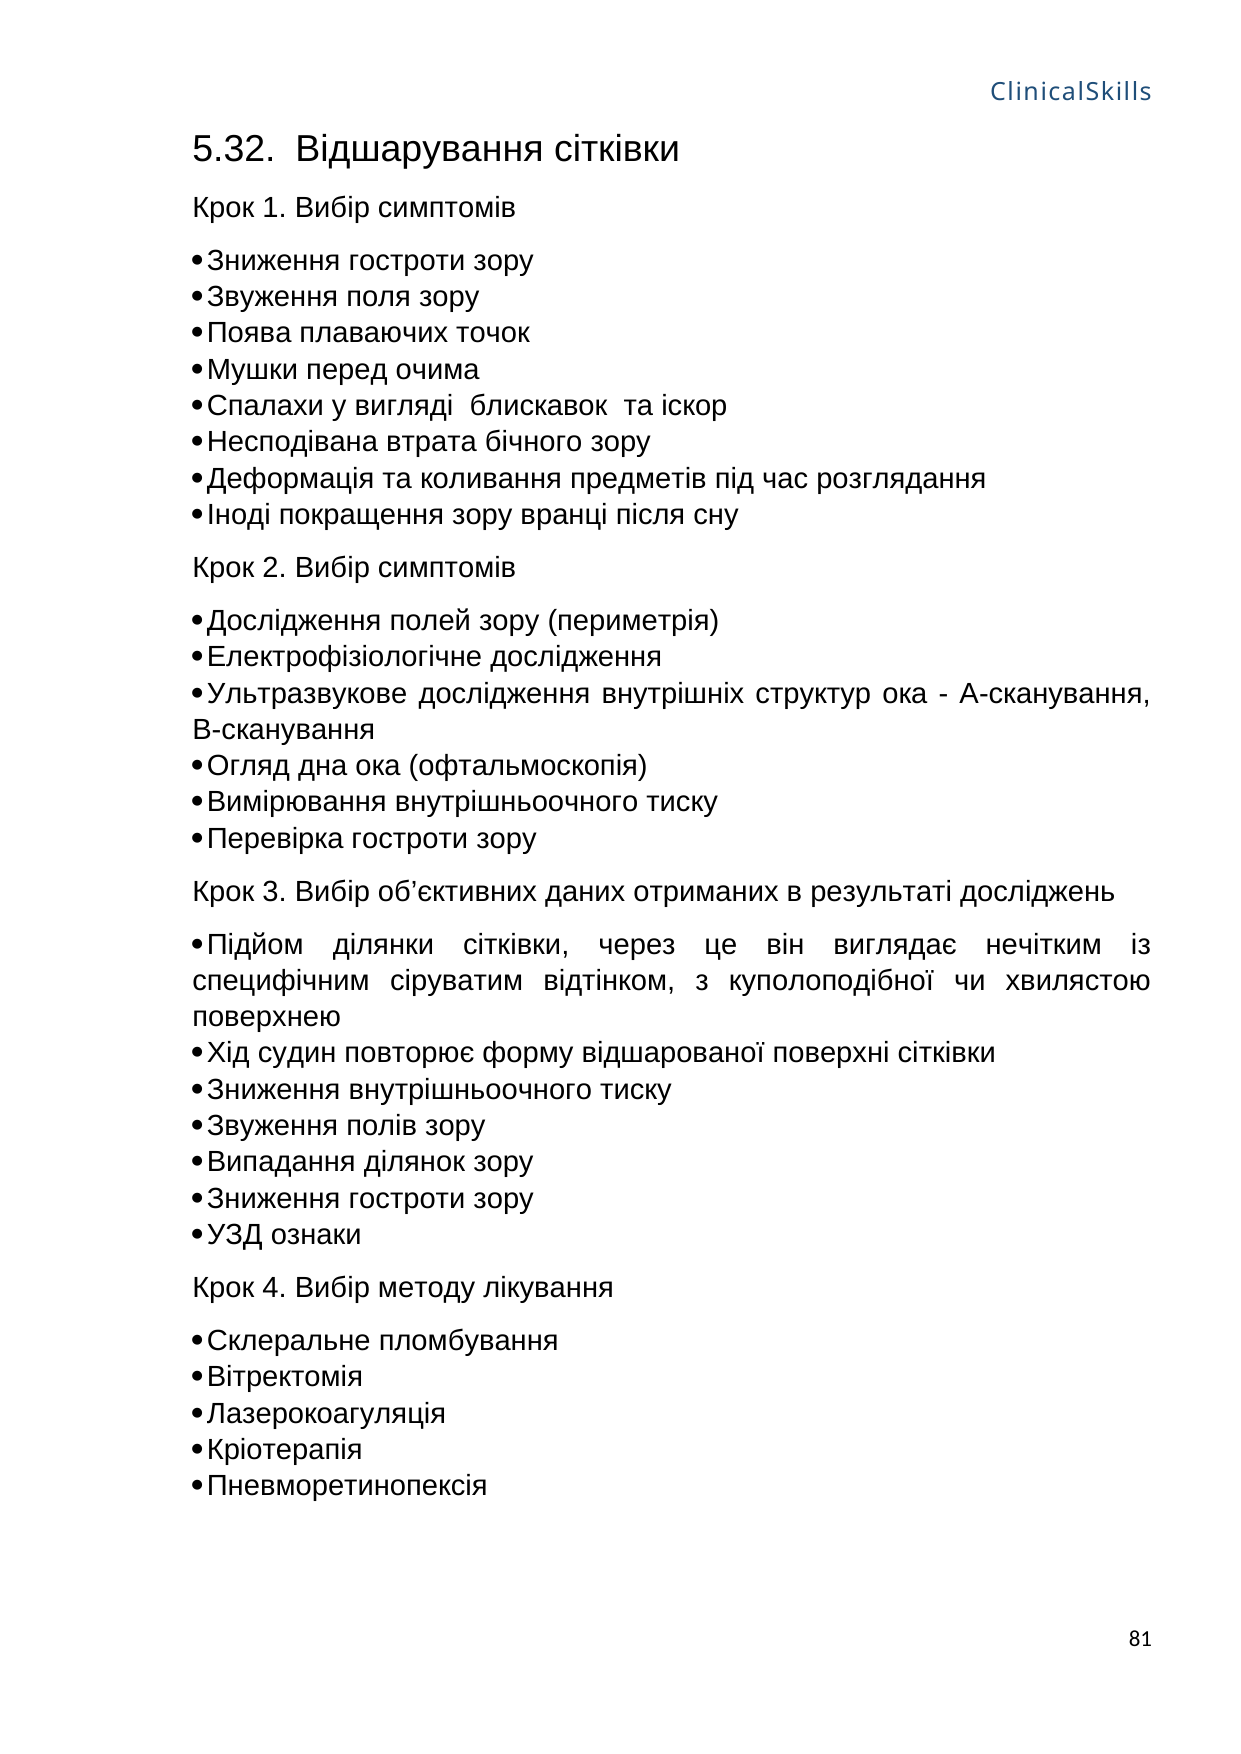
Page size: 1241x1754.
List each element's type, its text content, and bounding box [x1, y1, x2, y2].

list Несподівана втрата бічного зору [192, 424, 1152, 458]
list Вітректомія [192, 1359, 1152, 1393]
list Дослідження полей зору (периметрія) [192, 603, 1152, 637]
list Зниження гостроти зору [192, 243, 1152, 276]
text Крок 4. Вибір методу лікування [192, 1270, 1152, 1304]
list Мушки перед очима [192, 352, 1152, 385]
list Огляд дна ока (офтальмоскопія) [192, 748, 1152, 782]
list Іноді покращення зору вранці після сну [192, 497, 1152, 531]
text Крок 2. Вибір симптомів [192, 550, 1152, 584]
list Відшарування сітківки [192, 127, 1152, 170]
list Зниження внутрішньоочного тиску [192, 1072, 1152, 1105]
list Спалахи у вигляді блискавок та іскор [192, 388, 1152, 422]
list Вимірювання внутрішньоочного тиску [192, 784, 1152, 818]
text Крок 1. Вибір симптомів [192, 190, 1152, 223]
list Кріотерапія [192, 1432, 1152, 1466]
list Підйом ділянки сітківки, через це він виглядає нечітким із специфічним сіруватим відтінком, з куполоподібної чи хвилястою поверхнею [192, 927, 1152, 1033]
text Крок 3. Вибір об’єктивних даних отриманих в результаті досліджень [192, 874, 1152, 907]
list Деформація та коливання предметів під час розглядання [192, 461, 1152, 494]
list Пневморетинопексія [192, 1468, 1152, 1502]
list Поява плаваючих точок [192, 315, 1152, 349]
list УЗД ознаки [192, 1217, 1152, 1251]
list Звуження поля зору [192, 279, 1152, 313]
list Хід судин повторює форму відшарованої поверхні сітківки [192, 1035, 1152, 1069]
list Ультразвукове дослідження внутрішніх структур ока - А-сканування, В-сканування [192, 676, 1152, 746]
list Перевірка гостроти зору [192, 821, 1152, 854]
list Лазерокоагуляція [192, 1396, 1152, 1429]
list Склеральне пломбування [192, 1323, 1152, 1357]
list Зниження гостроти зору [192, 1181, 1152, 1214]
list Випадання ділянок зору [192, 1144, 1152, 1178]
list Звуження полів зору [192, 1108, 1152, 1142]
list Електрофізіологічне дослідження [192, 639, 1152, 673]
